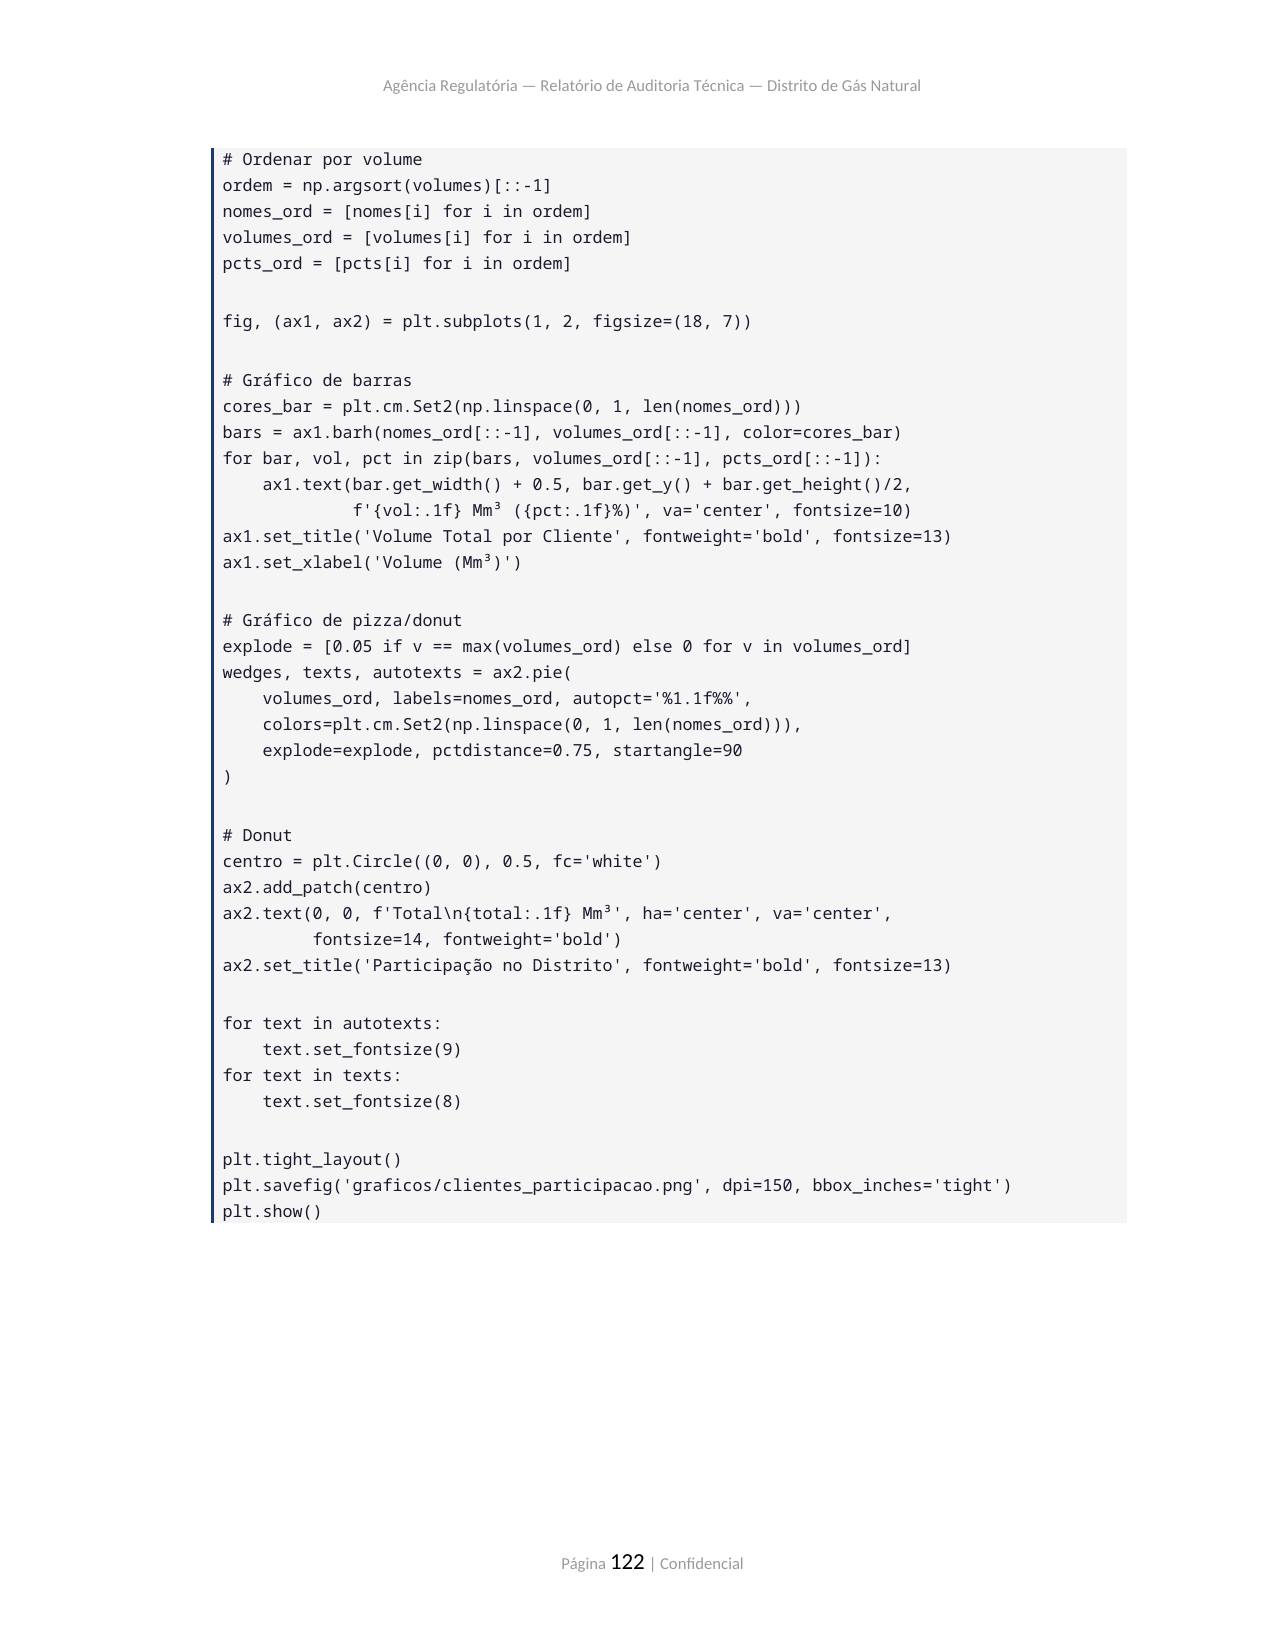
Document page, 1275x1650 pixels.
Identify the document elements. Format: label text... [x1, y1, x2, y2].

text volumes_ord = [volumes[i] for i in ordem] [214, 226, 1127, 248]
text plt.savefig('graficos/clientes_participacao.png', dpi=150, bbox_inches='tight') [214, 1174, 1127, 1197]
text nomes_ord = [nomes[i] for i in ordem] [214, 200, 1127, 222]
text bars = ax1.barh(nomes_ord[::-1], volumes_ord[::-1], color=cores_bar) [214, 420, 1127, 443]
text fontsize=14, fontweight='bold') [214, 927, 1127, 950]
text # Donut [214, 823, 1127, 846]
text cores_bar = plt.cm.Set2(np.linspace(0, 1, len(nomes_ord))) [214, 394, 1127, 417]
text colors=plt.cm.Set2(np.linspace(0, 1, len(nomes_ord))), [214, 713, 1127, 736]
text plt.show() [214, 1200, 1127, 1223]
text # Gráfico de barras [214, 368, 1127, 391]
text ordem = np.argsort(volumes)[::-1] [214, 174, 1127, 196]
text explode=explode, pctdistance=0.75, startangle=90 [214, 739, 1127, 762]
text ax1.set_xlabel('Volume (Mm³)') [214, 551, 1127, 573]
text for bar, vol, pct in zip(bars, volumes_ord[::-1], pcts_ord[::-1]): [214, 446, 1127, 469]
text text.set_fontsize(9) [214, 1038, 1127, 1060]
text # Ordenar por volume [214, 148, 1127, 170]
text text.set_fontsize(8) [214, 1090, 1127, 1112]
text ax2.add_patch(centro) [214, 875, 1127, 898]
text ax1.text(bar.get_width() + 0.5, bar.get_y() + bar.get_height()/2, [214, 472, 1127, 495]
text ax1.set_title('Volume Total por Cliente', fontweight='bold', fontsize=13) [214, 524, 1127, 547]
text ax2.set_title('Participação no Distrito', fontweight='bold', fontsize=13) [214, 953, 1127, 976]
text for text in texts: [214, 1064, 1127, 1086]
text ) [214, 765, 1127, 788]
text pcts_ord = [pcts[i] for i in ordem] [214, 252, 1127, 274]
text fig, (ax1, ax2) = plt.subplots(1, 2, figsize=(18, 7)) [214, 310, 1127, 333]
text for text in autotexts: [214, 1012, 1127, 1034]
text # Gráfico de pizza/donut [214, 609, 1127, 631]
text centro = plt.Circle((0, 0), 0.5, fc='white') [214, 849, 1127, 872]
text plt.tight_layout() [214, 1148, 1127, 1171]
text ax2.text(0, 0, f'Total\n{total:.1f} Mm³', ha='center', va='center', [214, 901, 1127, 924]
text f'{vol:.1f} Mm³ ({pct:.1f}%)', va='center', fontsize=10) [214, 498, 1127, 521]
text volumes_ord, labels=nomes_ord, autopct='%1.1f%%', [214, 687, 1127, 709]
text explode = [0.05 if v == max(volumes_ord) else 0 for v in volumes_ord] [214, 635, 1127, 657]
text wedges, texts, autotexts = ax2.pie( [214, 661, 1127, 683]
